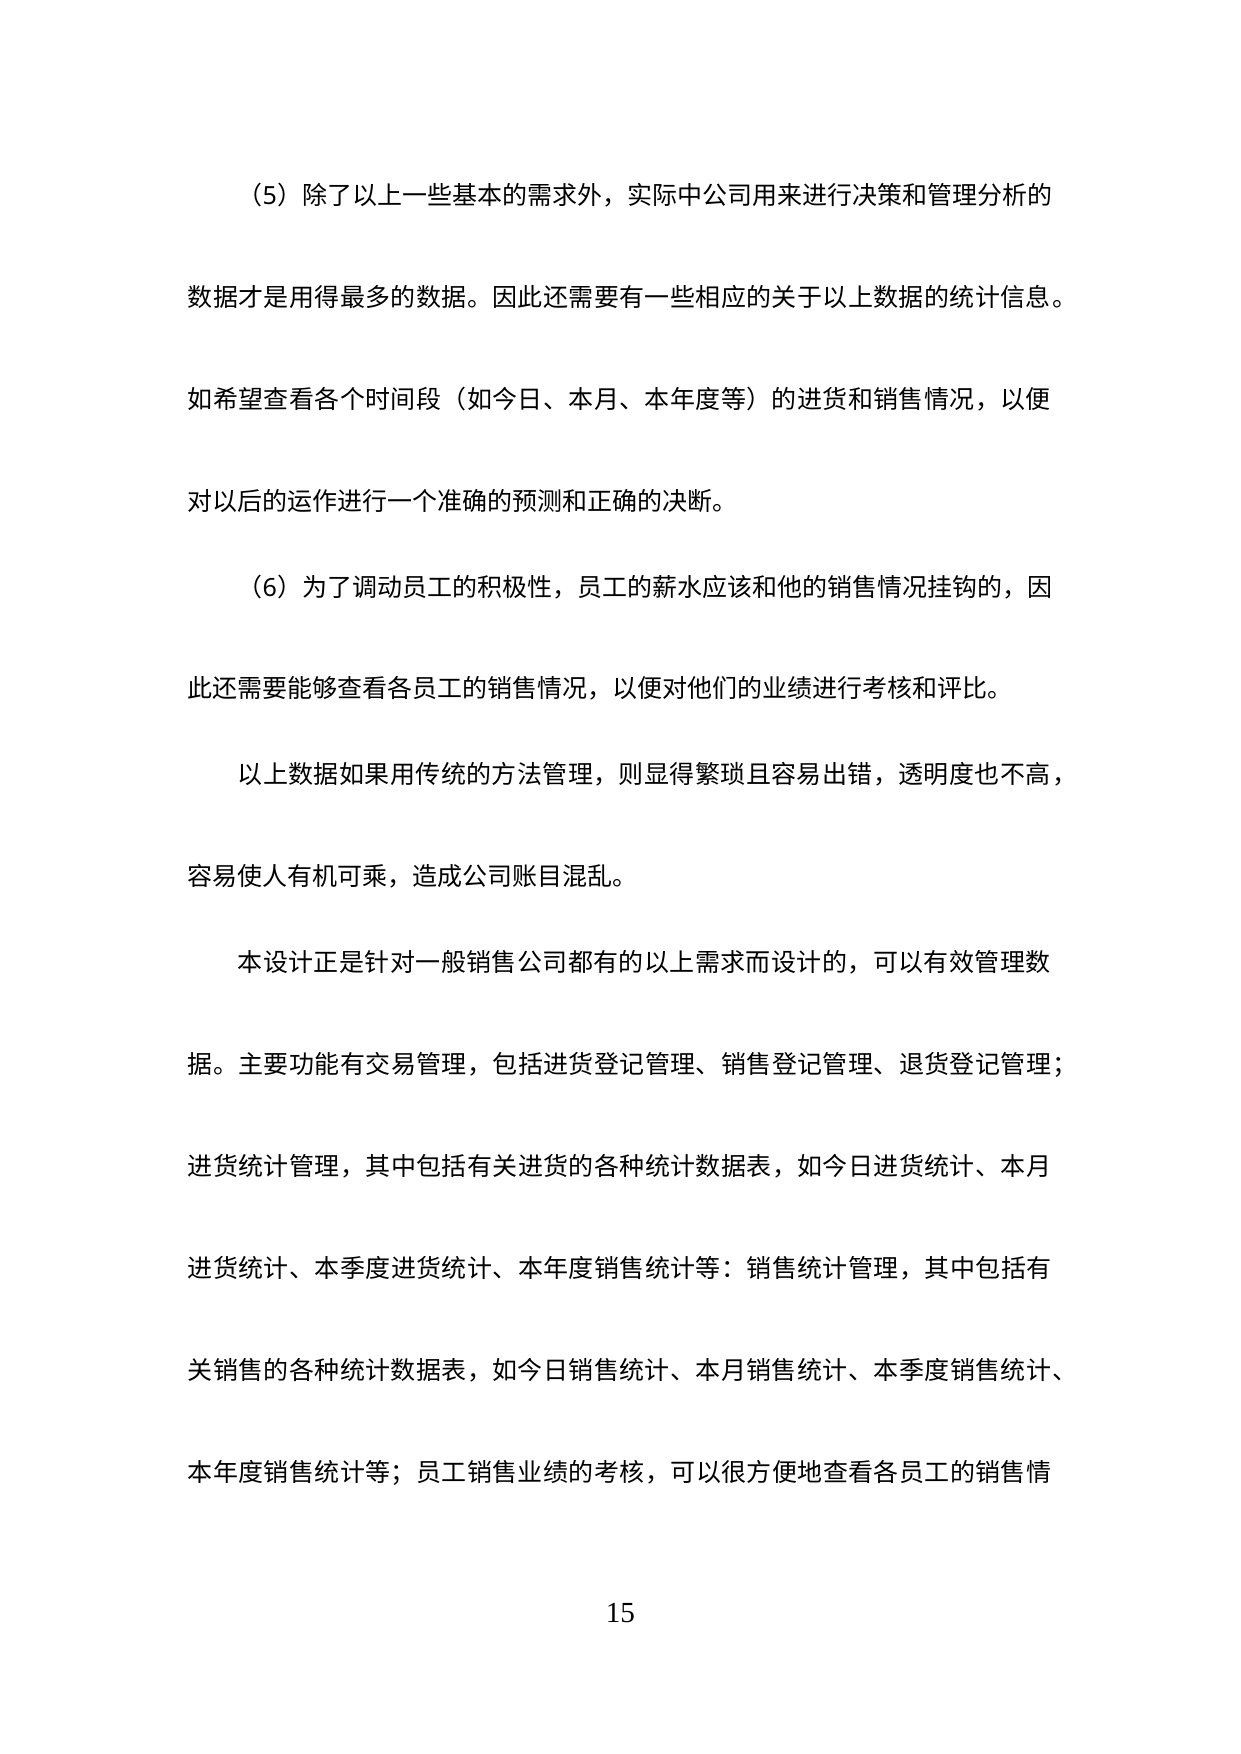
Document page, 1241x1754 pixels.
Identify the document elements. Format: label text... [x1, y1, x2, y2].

text 以上数据如果用传统的方法管理，则显得繁琐且容易出错，透明度也不高，容易使人有机可乘，造成公司账目混乱。 [187, 739, 1053, 909]
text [187, 927, 1053, 1504]
text （5）除了以上一些基本的需求外，实际中公司用来进行决策和管理分析的数据才是用得最多的数据。因此还需要有一些相应的关于以上数据的统计信息。如希望查看各个时间段（如今日、本月、本年度等）的进货和销售情况，以便对以后的运作进行一个准确的预测和正确的决断。 [187, 159, 1053, 533]
text （6）为了调动员工的积极性，员工的薪水应该和他的销售情况挂钩的，因此还需要能够查看各员工的销售情况，以便对他们的业绩进行考核和评比。 [187, 551, 1053, 721]
